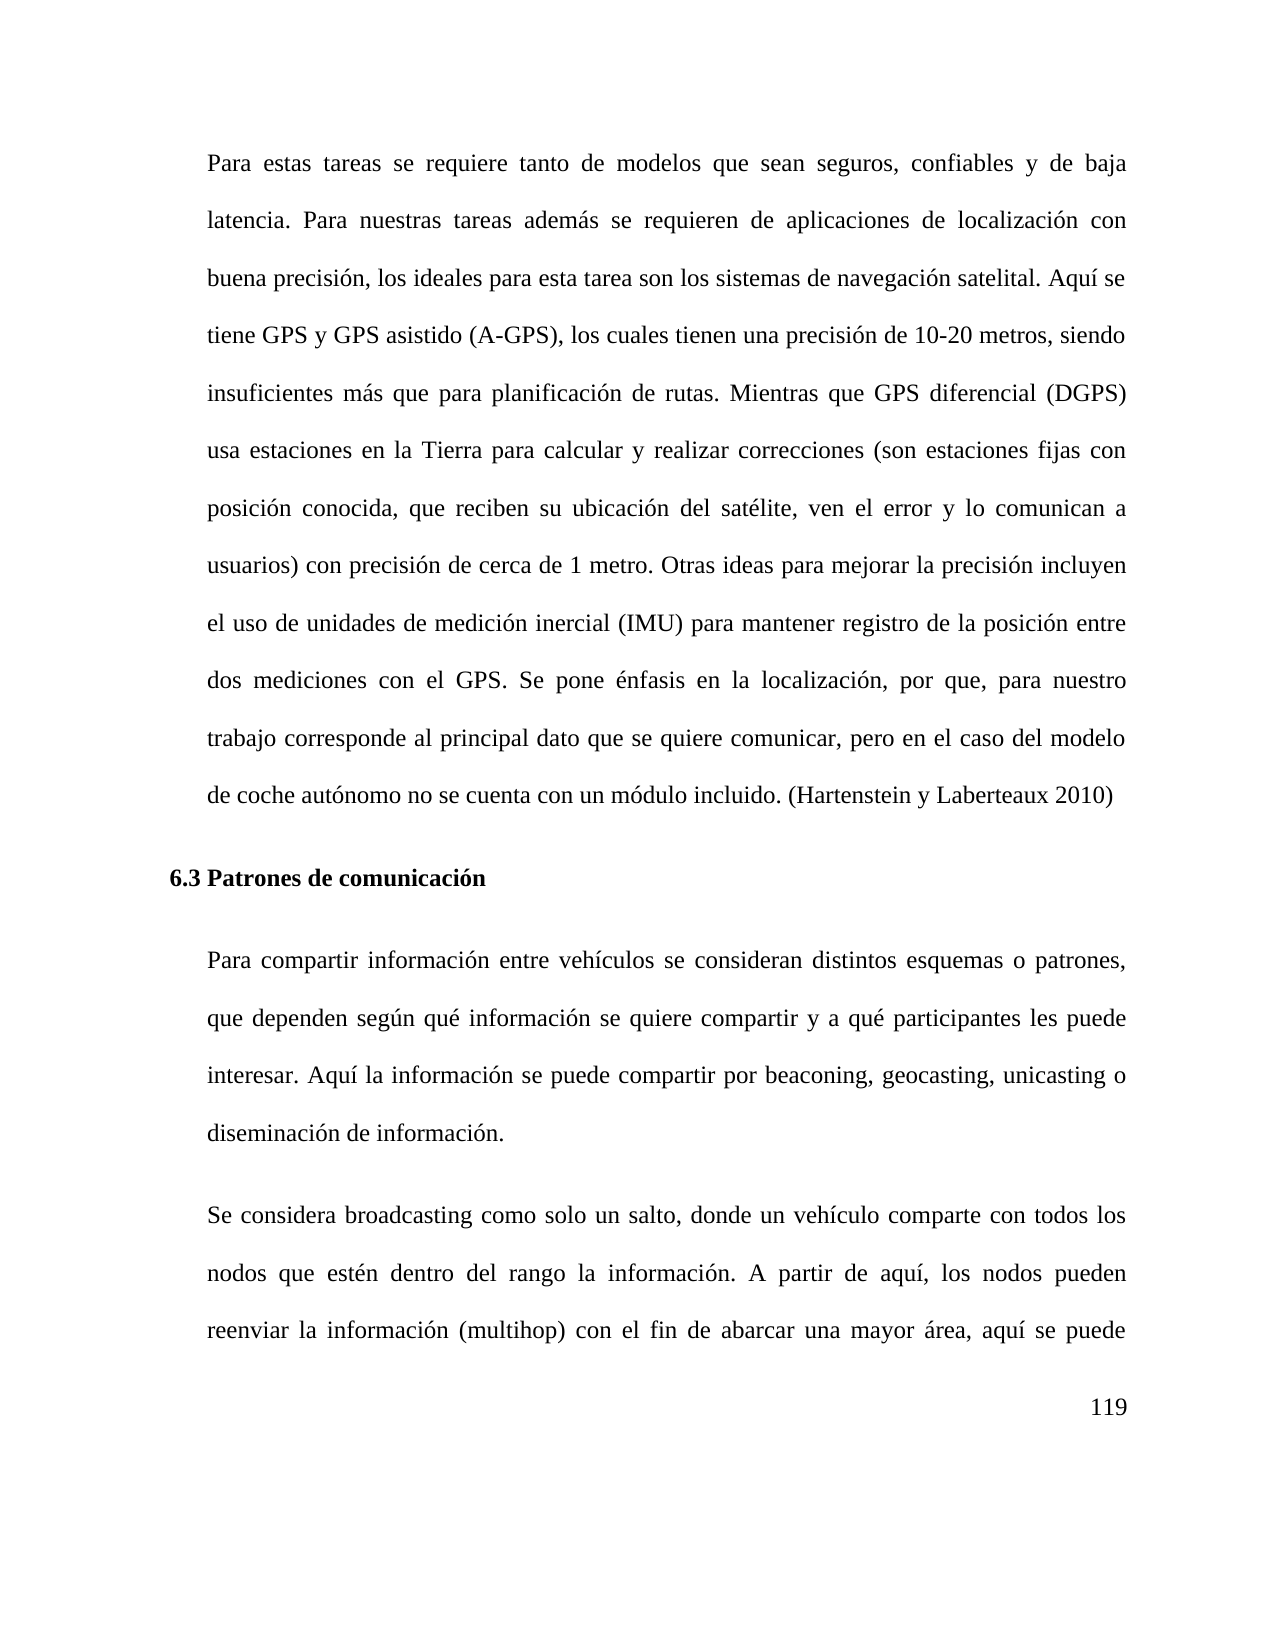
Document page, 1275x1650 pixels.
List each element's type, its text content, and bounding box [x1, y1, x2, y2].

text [207, 1200, 1127, 1344]
subtitle Patrones de comunicación [169, 863, 1127, 891]
text Para estas tareas se requiere tanto de modelos que sean seguros, confiables y de baja latencia. Para nuestras tareas además se requieren de aplicaciones de localización con buena precisión, los ideales para esta tarea son los sistemas de navegación satelital. Aquí se tiene GPS y GPS asistido (A-GPS), los cuales tienen una precisión de 10-20 metros, siendo insuficientes más que para planificación de rutas. Mientras que GPS diferencial (DGPS) usa estaciones en la Tierra para calcular y realizar correcciones (son estaciones fijas con posición conocida, que reciben su ubicación del satélite, ven el error y lo comunican a usuarios) con precisión de cerca de 1 metro. Otras ideas para mejorar la precisión incluyen el uso de unidades de medición inercial (IMU) para mantener registro de la posición entre dos mediciones con el GPS. Se pone énfasis en la localización, por que, para nuestro trabajo corresponde al principal dato que se quiere comunicar, pero en el caso del modelo de coche autónomo no se cuenta con un módulo incluido. (Hartenstein y Laberteaux 2010) [207, 148, 1127, 809]
text Para compartir información entre vehículos se consideran distintos esquemas o patrones, que dependen según qué información se quiere compartir y a qué participantes les puede interesar. Aquí la información se puede compartir por beaconing, geocasting, unicasting o diseminación de información. [207, 945, 1127, 1146]
